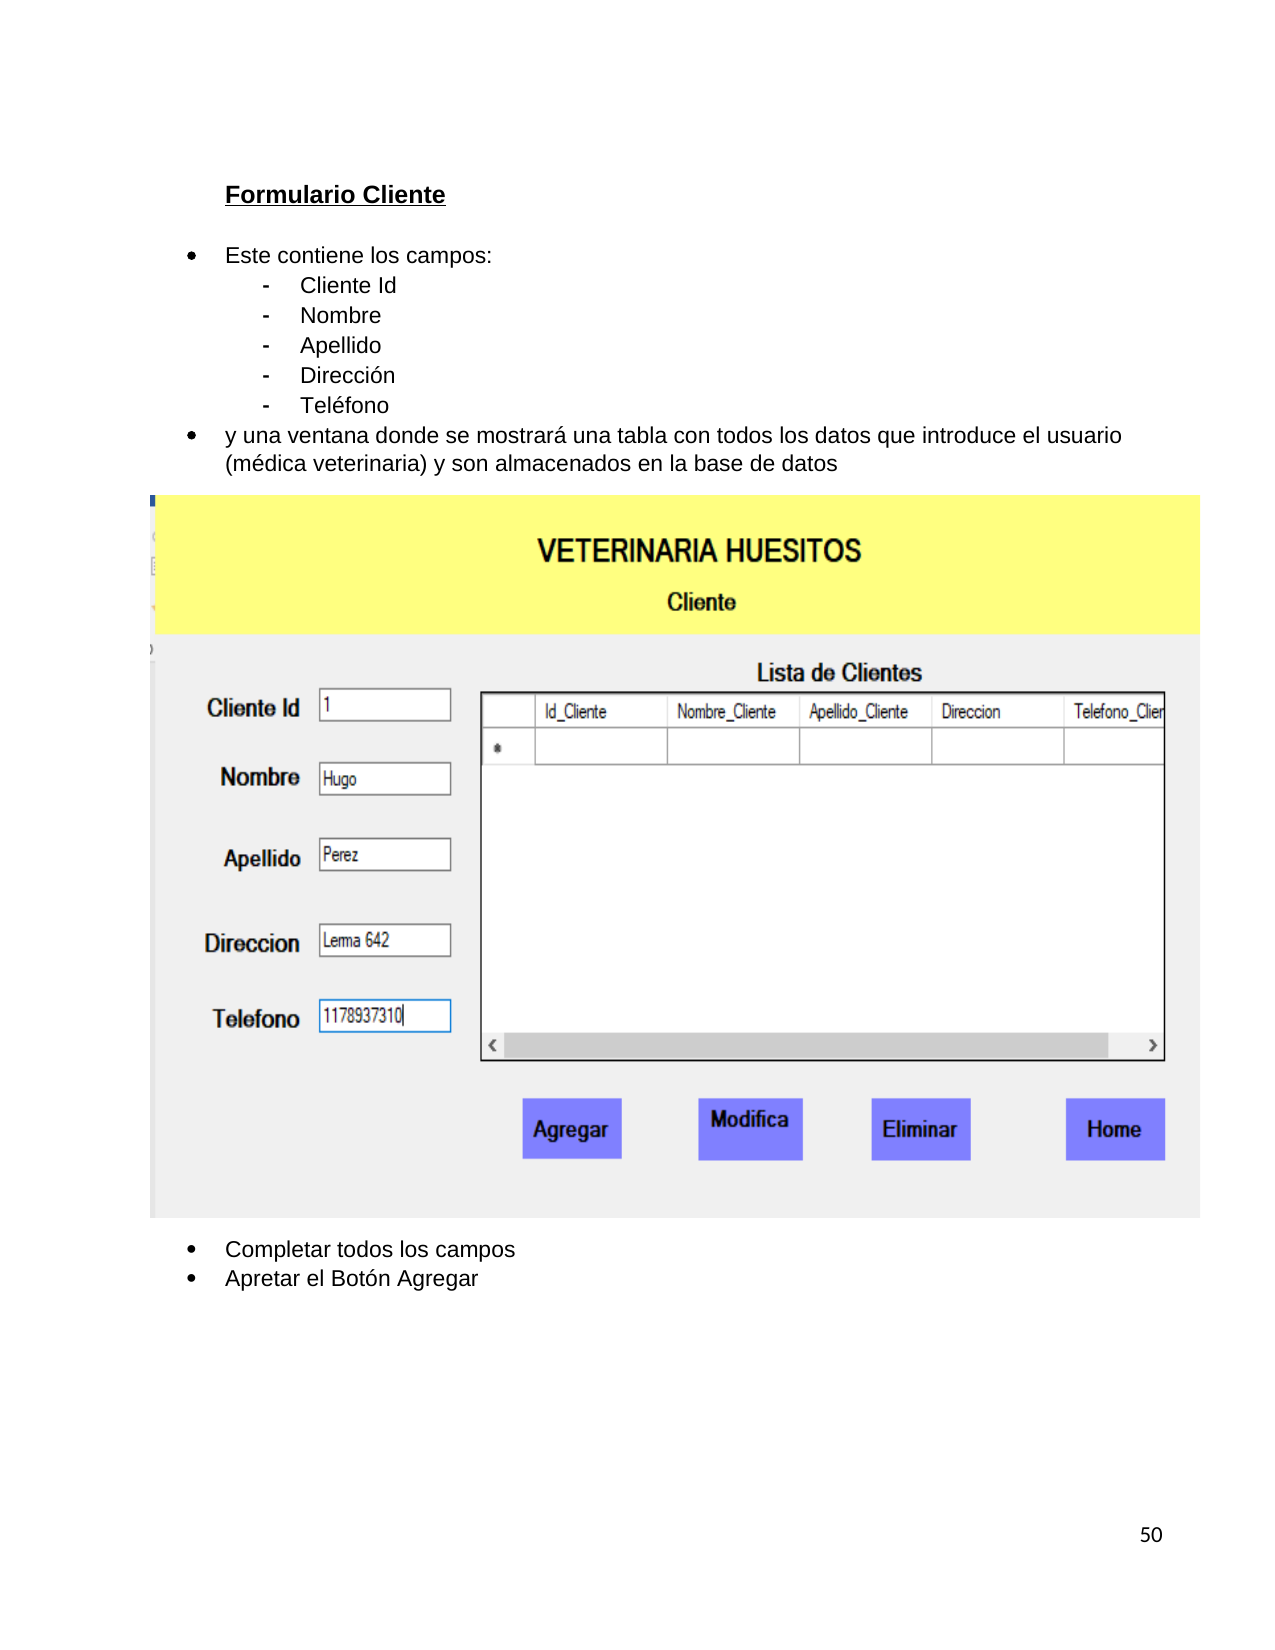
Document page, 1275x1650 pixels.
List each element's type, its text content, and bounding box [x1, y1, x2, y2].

list Teléfono [262, 392, 1162, 419]
list Dirección [262, 361, 1162, 389]
list Completar todos los campos [187, 1236, 1162, 1262]
list Apretar el Botón Agregar [187, 1264, 1162, 1291]
list Cliente Id [262, 271, 1162, 299]
list Apellido [262, 331, 1162, 359]
list Este contiene los campos: [187, 242, 1162, 269]
picture [150, 495, 1200, 1218]
list y una ventana donde se mostrará una tabla con todos los datos que introduce el usuario (médica veterinaria) y son almacenados en la base de datos [187, 422, 1162, 477]
list Nombre [262, 301, 1162, 329]
list Formulario Cliente [225, 180, 1162, 209]
